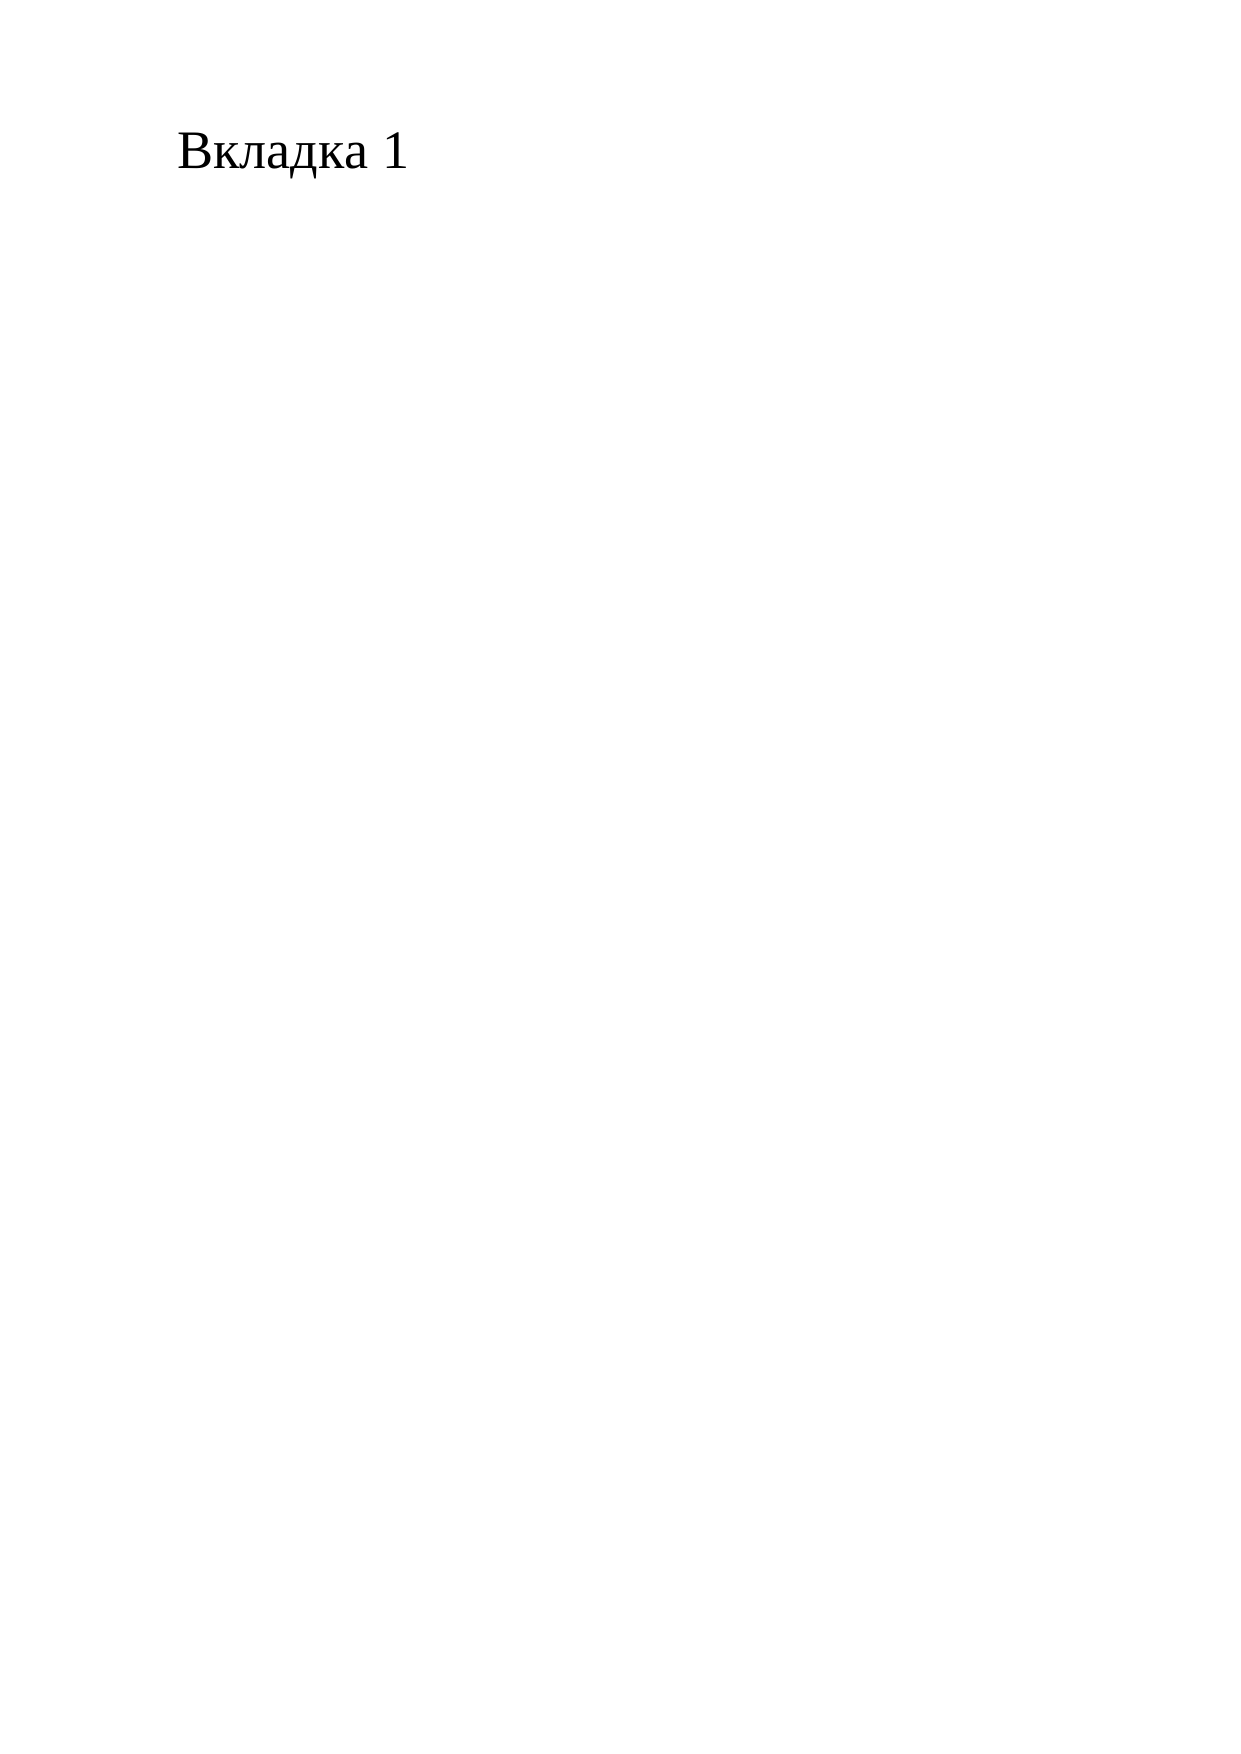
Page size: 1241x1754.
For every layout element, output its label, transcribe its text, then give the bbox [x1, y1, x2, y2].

title Вкладка 1 [177, 118, 1152, 180]
